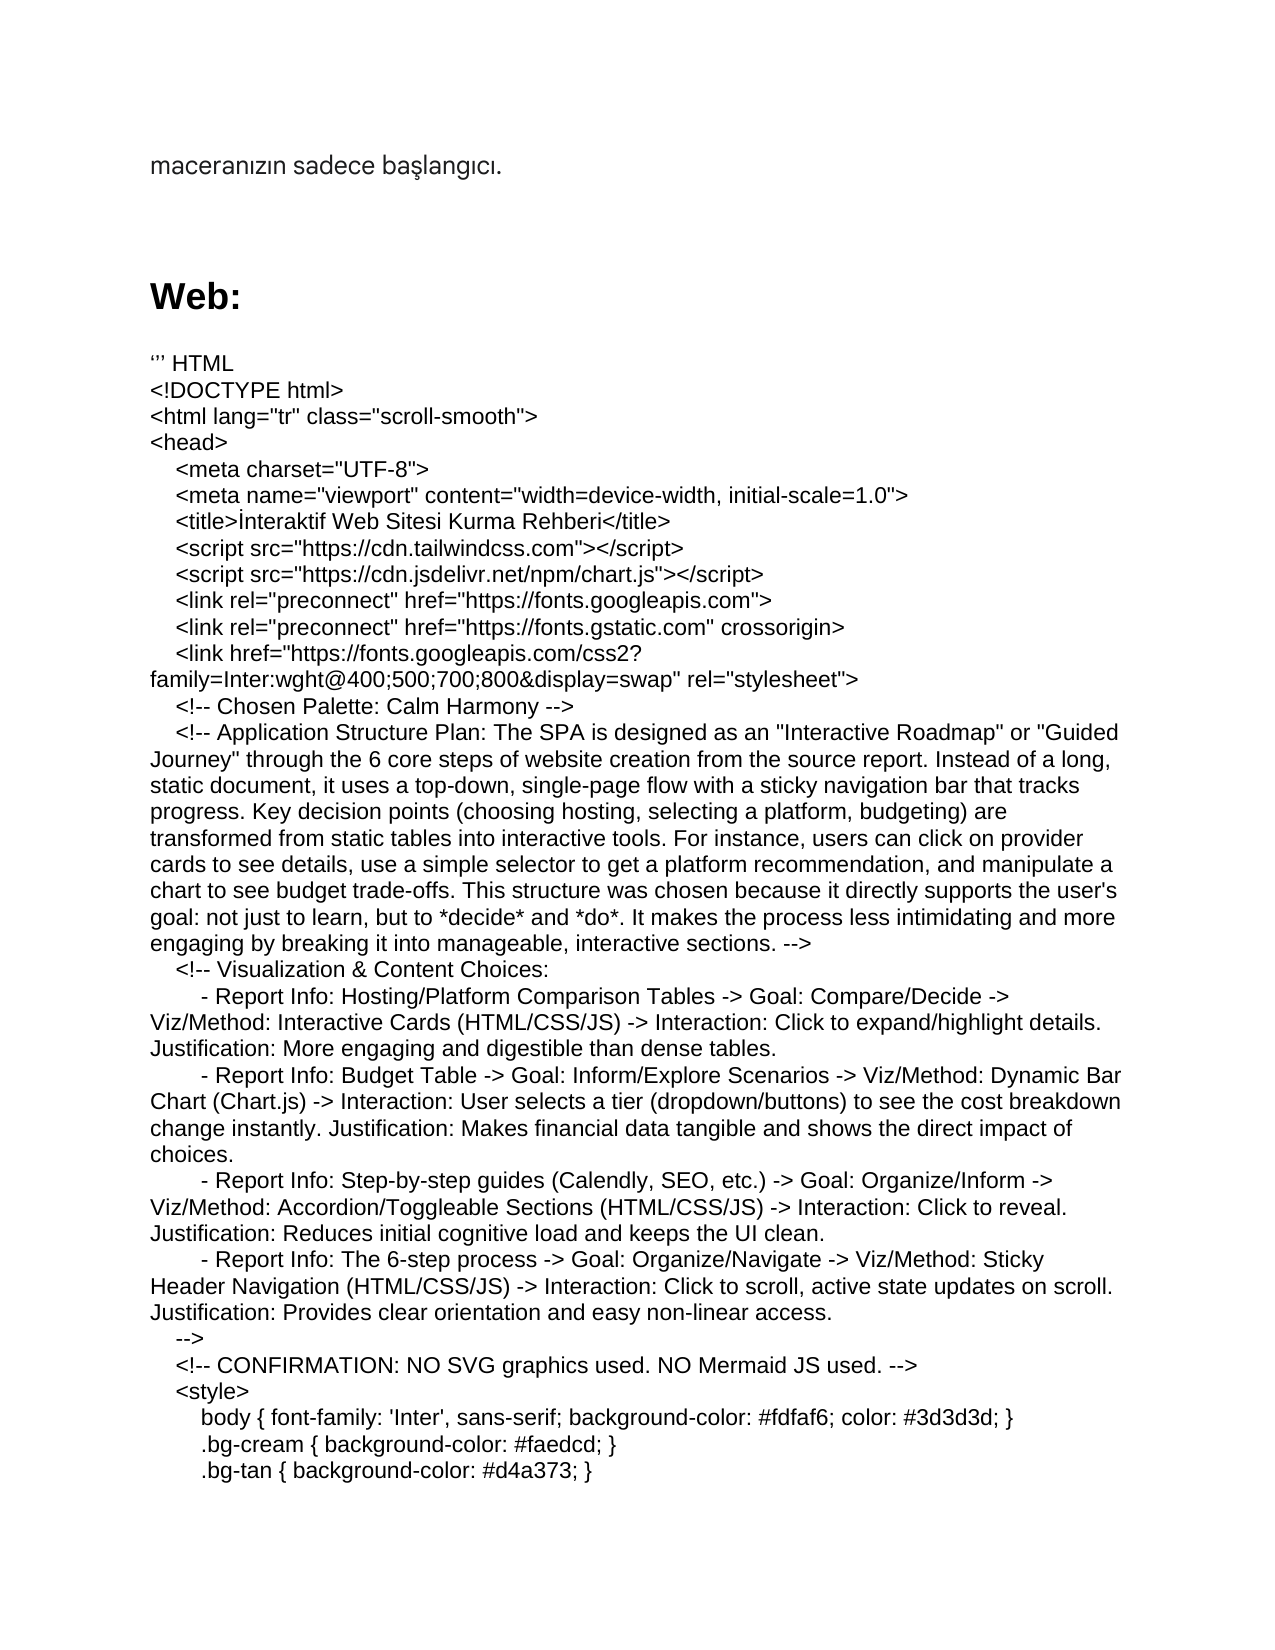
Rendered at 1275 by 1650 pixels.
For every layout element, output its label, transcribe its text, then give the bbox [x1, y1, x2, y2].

text <meta name="viewport" content="width=device-width, initial-scale=1.0"> [150, 482, 1125, 508]
text <style> [150, 1378, 1125, 1404]
text <html lang="tr" class="scroll-smooth"> [150, 403, 1125, 429]
text <meta charset="UTF-8"> [150, 456, 1125, 482]
text <script src="https://cdn.tailwindcss.com"></script> [150, 535, 1125, 561]
text ‘’’ HTML [150, 350, 1125, 377]
text <head> [150, 429, 1125, 456]
text <link href="https://fonts.googleapis.com/css2?family=Inter:wght@400;500;700;800&display=swap" rel="stylesheet"> [150, 640, 1125, 693]
text <link rel="preconnect" href="https://fonts.gstatic.com" crossorigin> [150, 614, 1125, 640]
text --> [150, 1325, 1125, 1352]
text - Report Info: Budget Table -> Goal: Inform/Explore Scenarios -> Viz/Method: Dynamic Bar Chart (Chart.js) -> Interaction: User selects a tier (dropdown/buttons) to see the cost breakdown change instantly. Justification: Makes financial data tangible and shows the direct impact of choices. [150, 1062, 1125, 1167]
text <!-- Application Structure Plan: The SPA is designed as an "Interactive Roadmap" or "Guided Journey" through the 6 core steps of website creation from the source report. Instead of a long, static document, it uses a top-down, single-page flow with a sticky navigation bar that tracks progress. Key decision points (choosing hosting, selecting a platform, budgeting) are transformed from static tables into interactive tools. For instance, users can click on provider cards to see details, use a simple selector to get a platform recommendation, and manipulate a chart to see budget trade-offs. This structure was chosen because it directly supports the user's goal: not just to learn, but to *decide* and *do*. It makes the process less intimidating and more engaging by breaking it into manageable, interactive sections. --> [150, 719, 1125, 956]
text .bg-tan { background-color: #d4a373; } [150, 1457, 1125, 1483]
text - Report Info: Step-by-step guides (Calendly, SEO, etc.) -> Goal: Organize/Inform -> Viz/Method: Accordion/Toggleable Sections (HTML/CSS/JS) -> Interaction: Click to reveal. Justification: Reduces initial cognitive load and keeps the UI clean. [150, 1167, 1125, 1246]
subtitle Web: [150, 274, 1125, 318]
text <!-- CONFIRMATION: NO SVG graphics used. NO Mermaid JS used. --> [150, 1352, 1125, 1378]
text <!DOCTYPE html> [150, 377, 1125, 403]
text .bg-cream { background-color: #faedcd; } [150, 1431, 1125, 1457]
text body { font-family: 'Inter', sans-serif; background-color: #fdfaf6; color: #3d3d3d; } [150, 1404, 1125, 1431]
text - Report Info: Hosting/Platform Comparison Tables -> Goal: Compare/Decide -> Viz/Method: Interactive Cards (HTML/CSS/JS) -> Interaction: Click to expand/highlight details. Justification: More engaging and digestible than dense tables. [150, 983, 1125, 1062]
text <script src="https://cdn.jsdelivr.net/npm/chart.js"></script> [150, 561, 1125, 587]
text <!-- Chosen Palette: Calm Harmony --> [150, 693, 1125, 719]
text - Report Info: The 6-step process -> Goal: Organize/Navigate -> Viz/Method: Sticky Header Navigation (HTML/CSS/JS) -> Interaction: Click to scroll, active state updates on scroll. Justification: Provides clear orientation and easy non-linear access. [150, 1246, 1125, 1325]
text <link rel="preconnect" href="https://fonts.googleapis.com"> [150, 587, 1125, 614]
text <title>İnteraktif Web Sitesi Kurma Rehberi</title> [150, 508, 1125, 535]
text <!-- Visualization & Content Choices: [150, 956, 1125, 983]
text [150, 150, 1125, 181]
